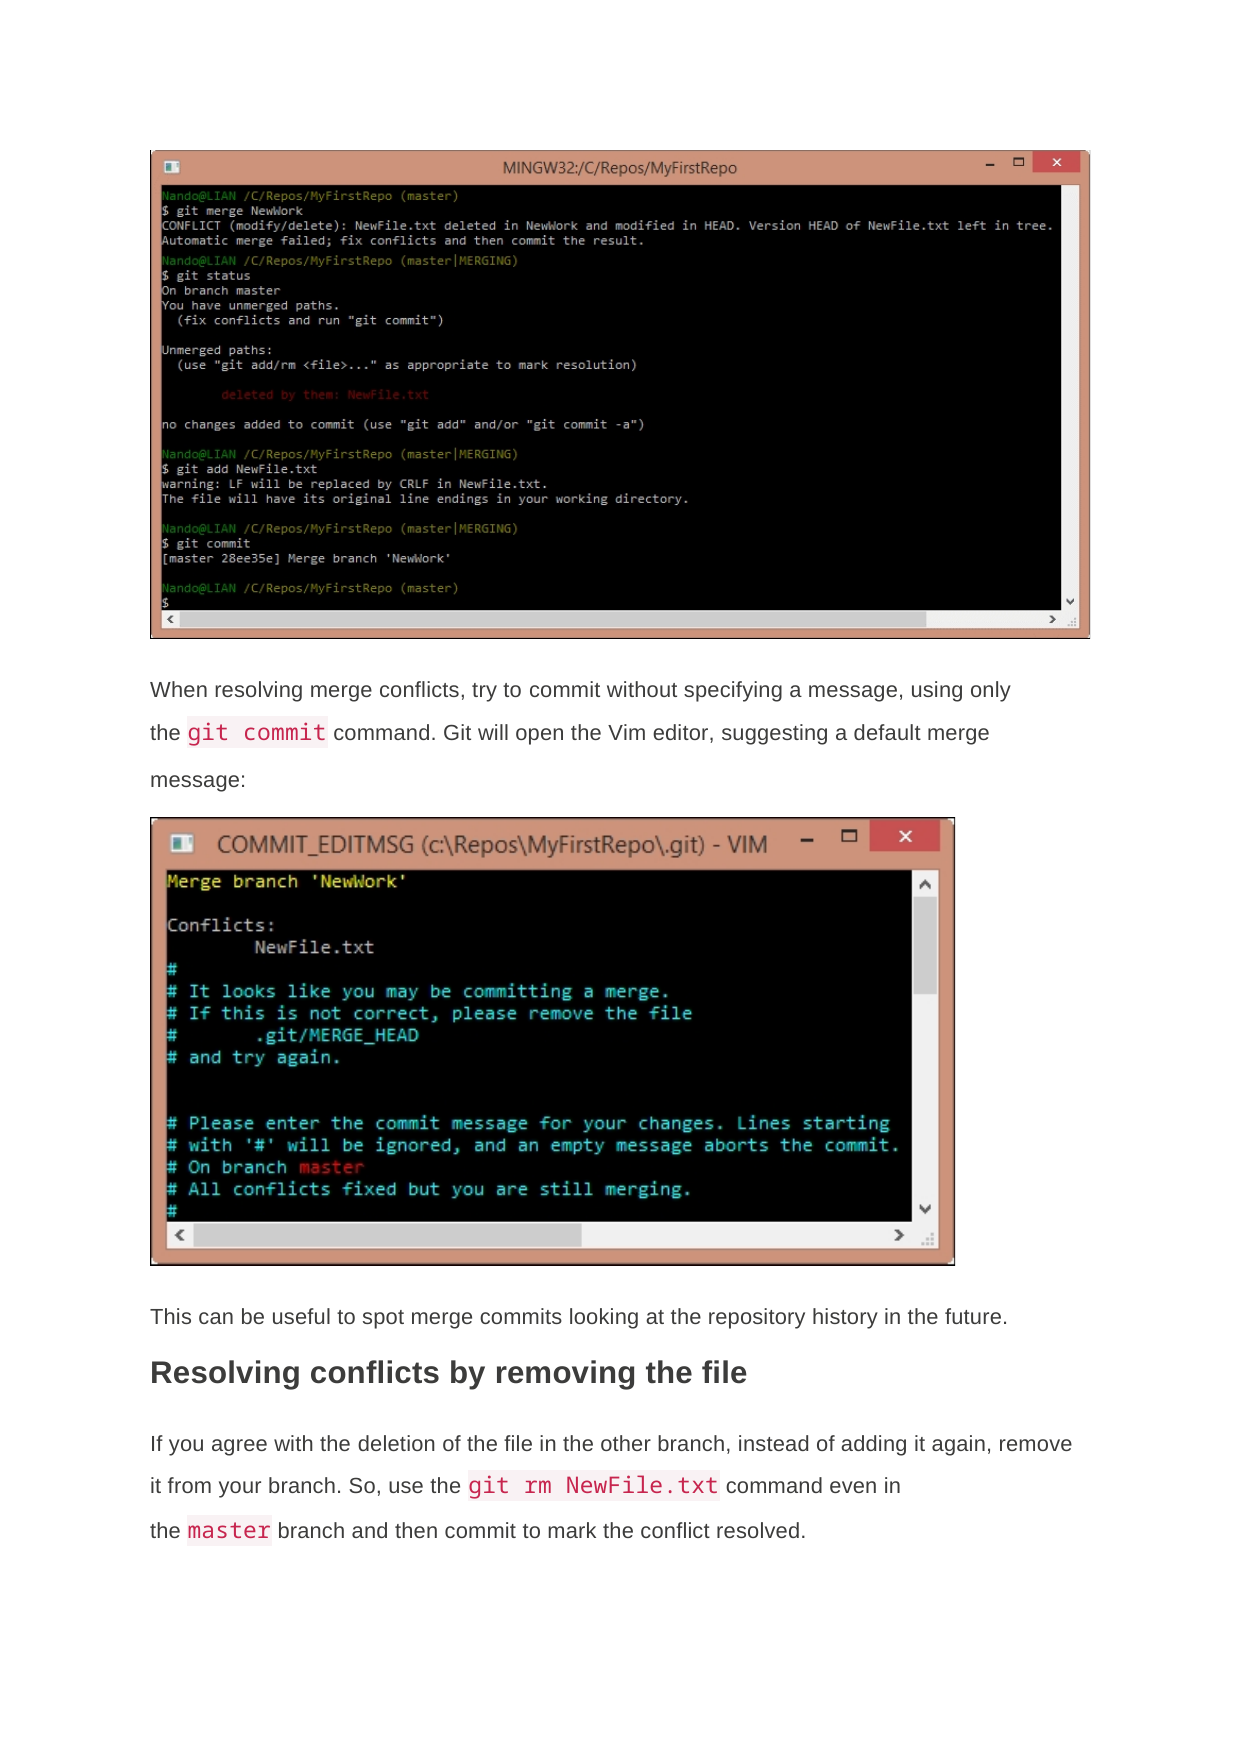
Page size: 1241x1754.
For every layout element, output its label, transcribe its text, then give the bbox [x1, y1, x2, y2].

text When resolving merge conflicts, try to commit without specifying a message, using only the git commit command. Git will open the Vim editor, suggesting a default merge message: [150, 658, 1090, 793]
picture [150, 817, 955, 1266]
text If you agree with the deletion of the file in the other branch, instead of adding it again, remove it from your branch. So, use the git rm NewFile.txt command even in the master branch and then commit to mark the conflict resolved. [150, 1411, 1090, 1546]
picture [150, 150, 1091, 639]
text This can be useful to spot merge commits looking at the repository history in the future. [150, 1284, 1090, 1329]
subtitle Resolving conflicts by removing the file [150, 1354, 1090, 1390]
